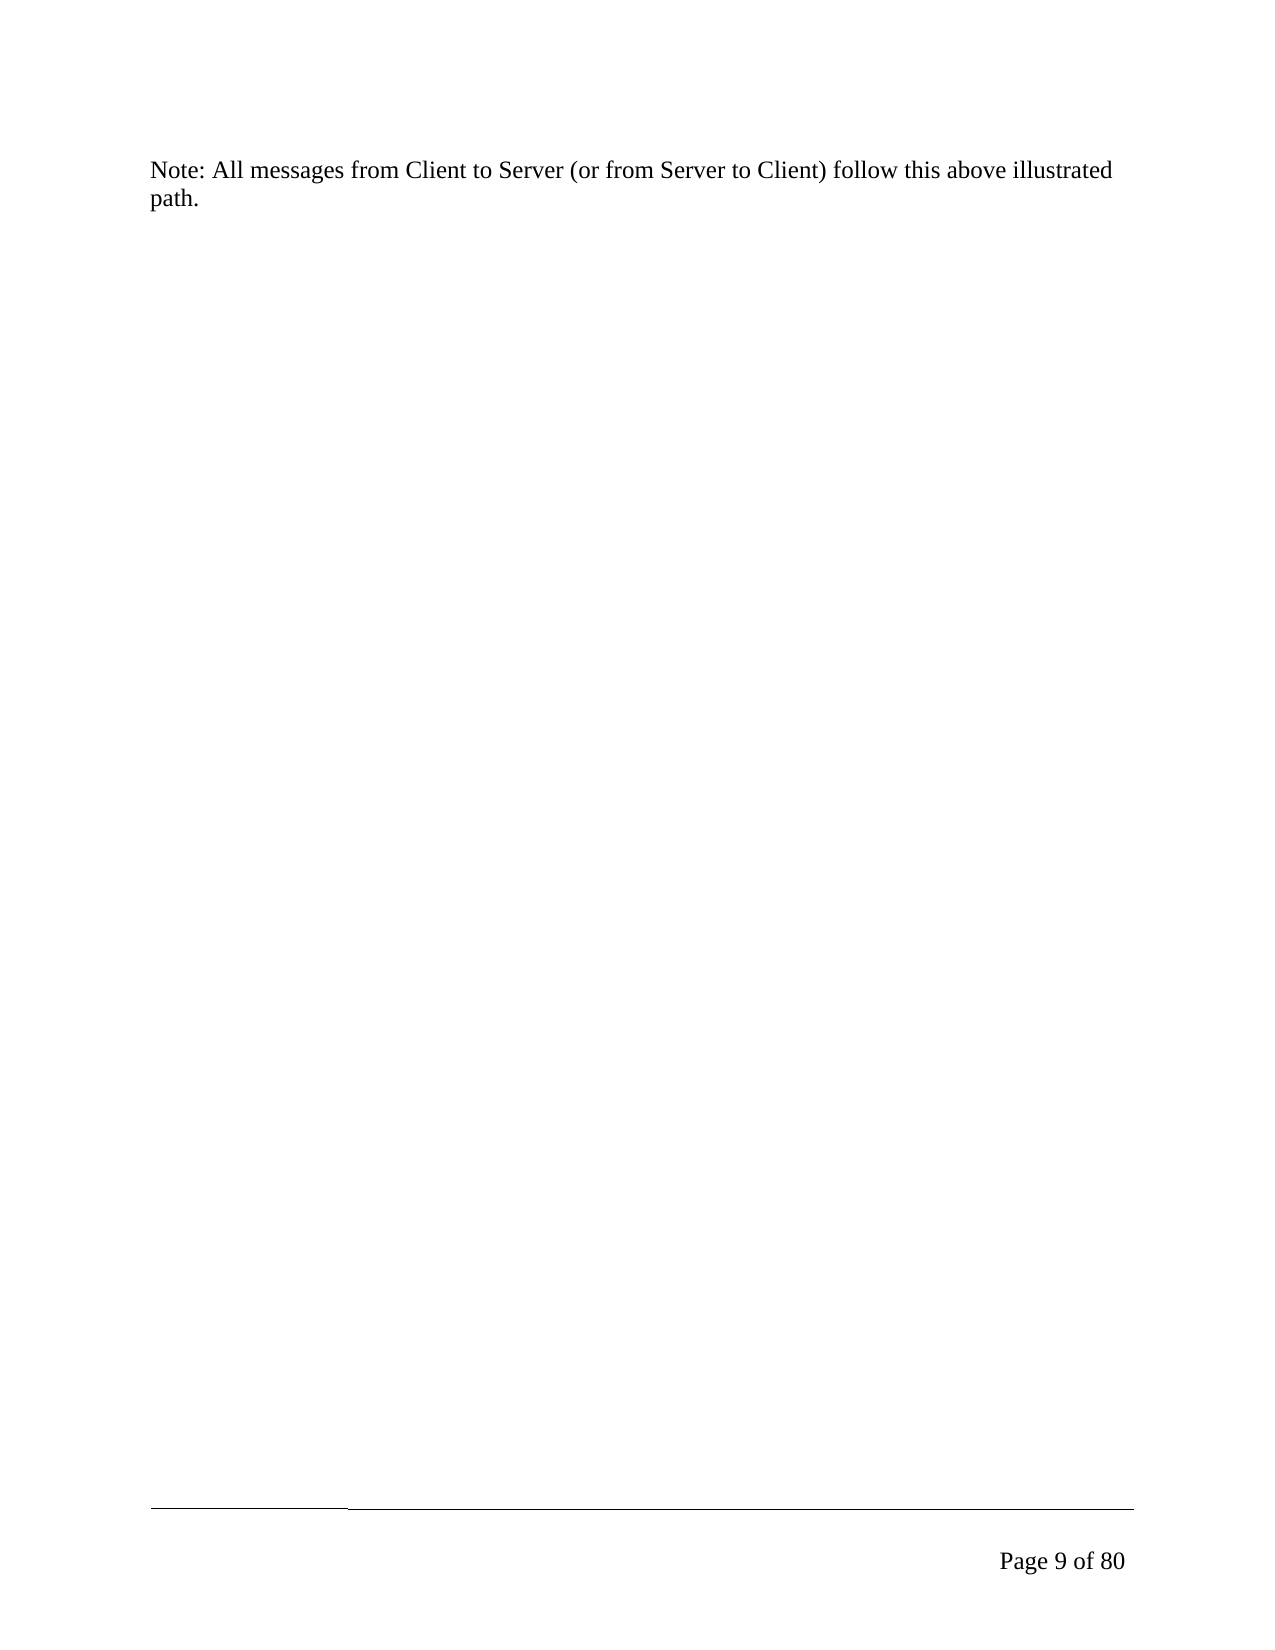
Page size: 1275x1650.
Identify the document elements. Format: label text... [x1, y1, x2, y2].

text Note: All messages from Client to Server (or from Server to Client) follow this above illustrated path. [150, 155, 1125, 212]
